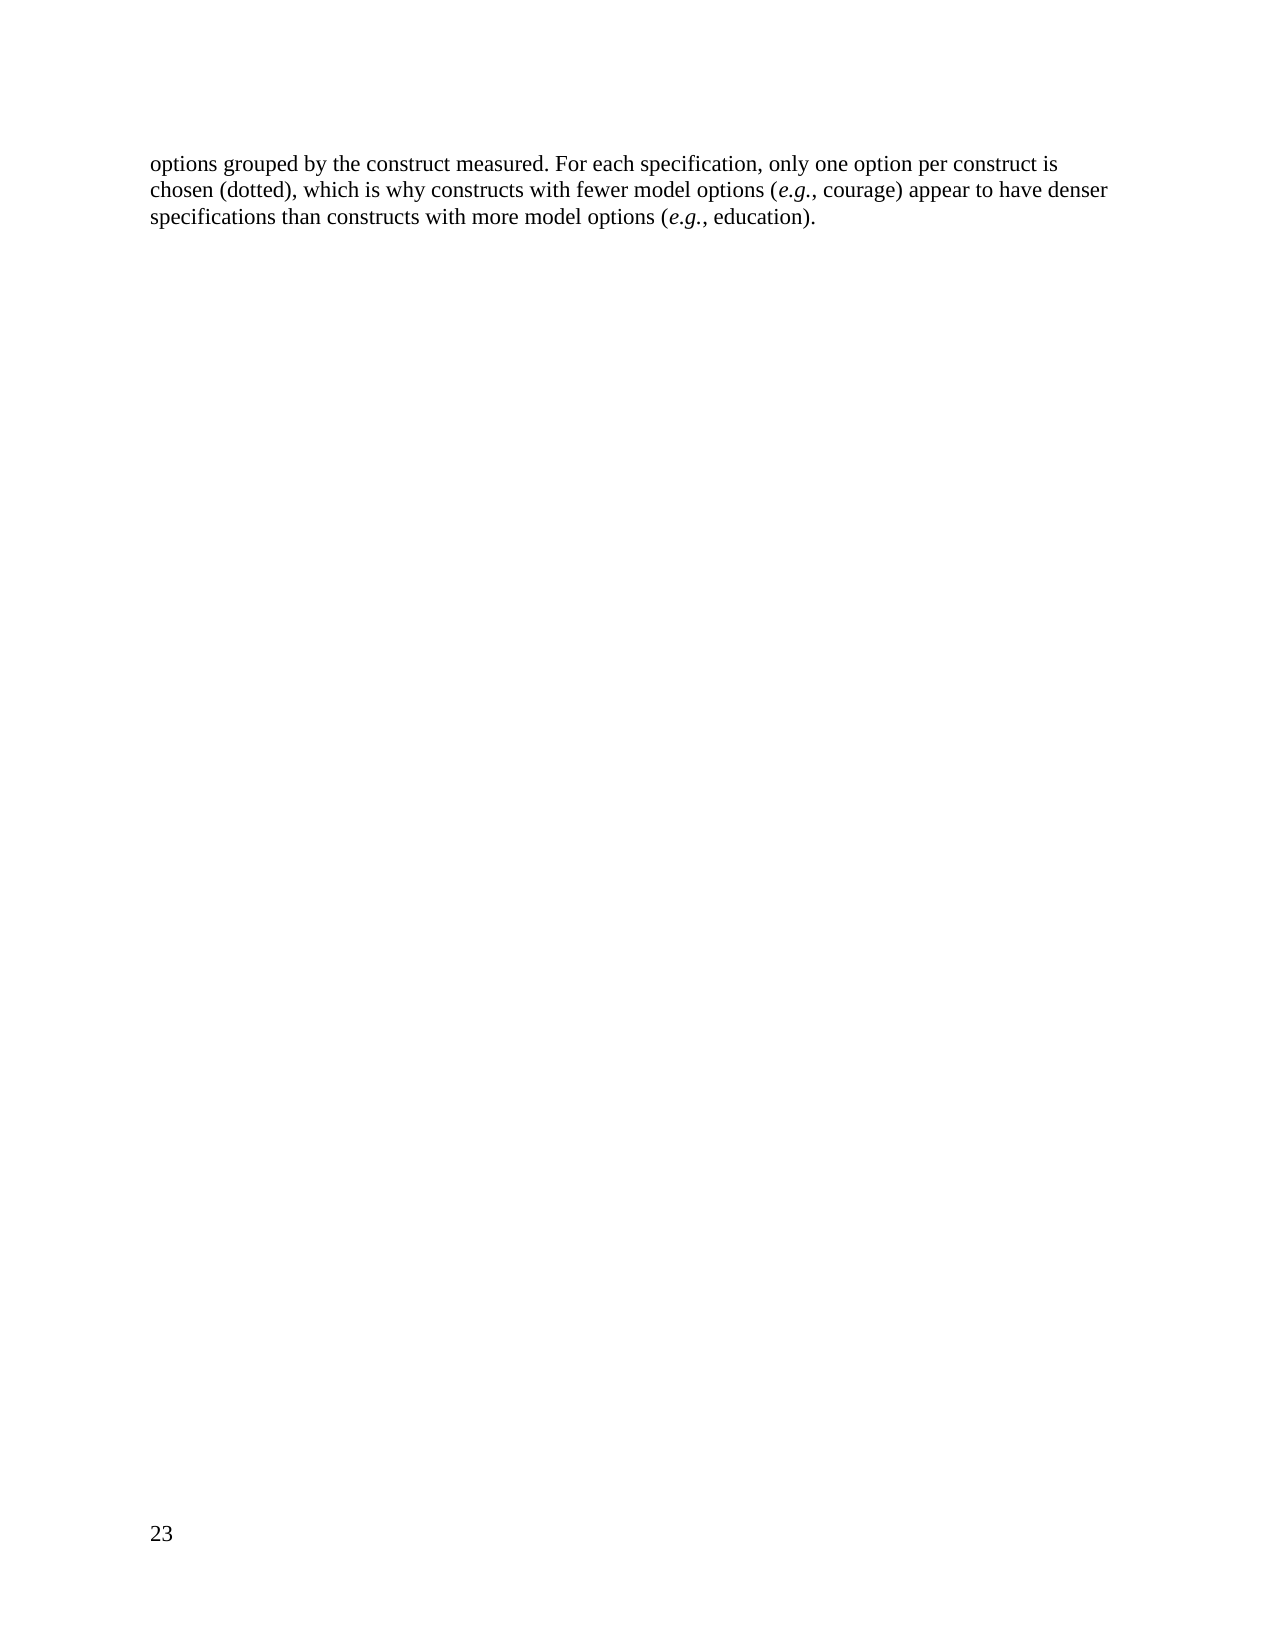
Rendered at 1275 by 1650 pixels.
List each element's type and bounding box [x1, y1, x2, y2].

text [150, 150, 1125, 229]
